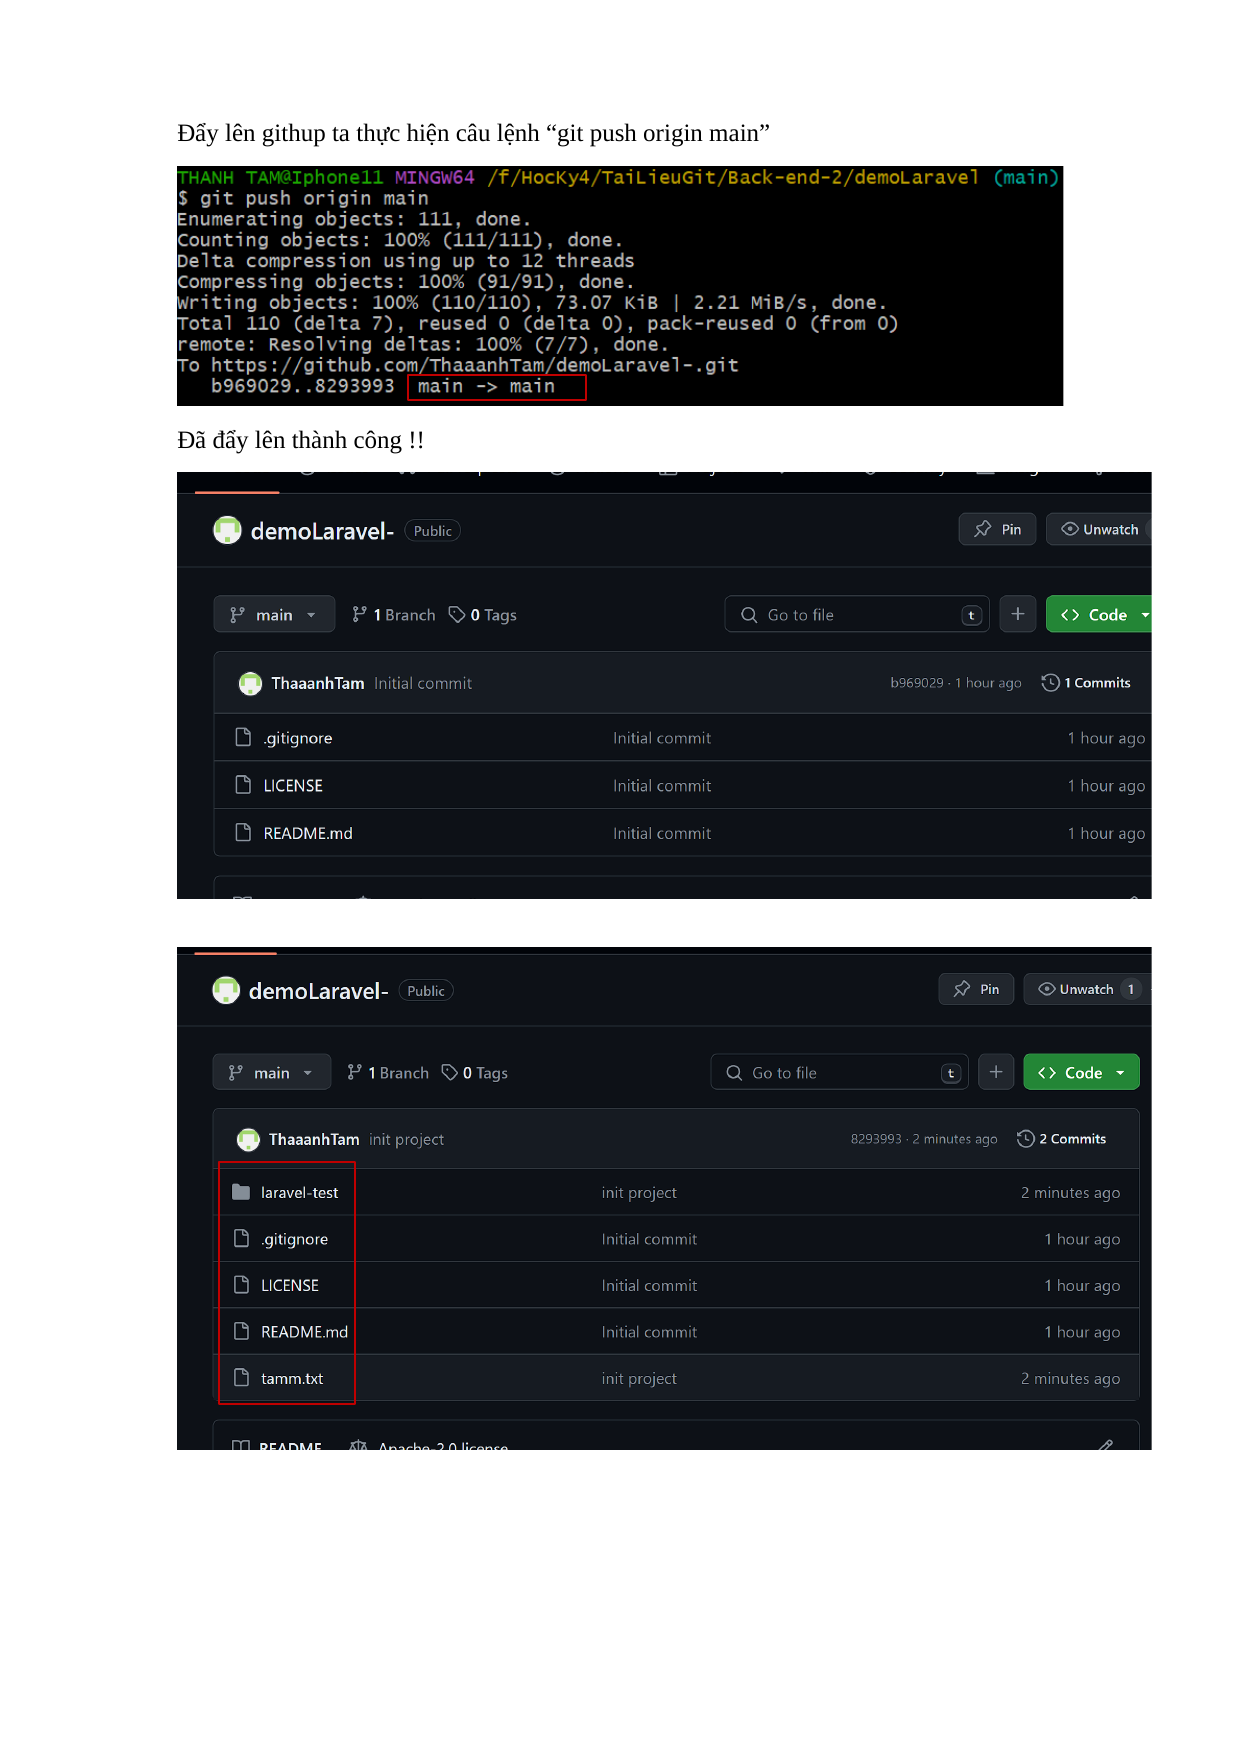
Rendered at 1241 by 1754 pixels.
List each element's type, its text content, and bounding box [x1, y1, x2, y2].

picture [177, 166, 1064, 406]
picture [177, 472, 1152, 899]
text Đã đẩy lên thành công !! [177, 425, 1152, 453]
text Đẩy lên githup ta thực hiện câu lệnh “git push origin main” [177, 118, 1152, 147]
picture [177, 947, 1152, 1450]
